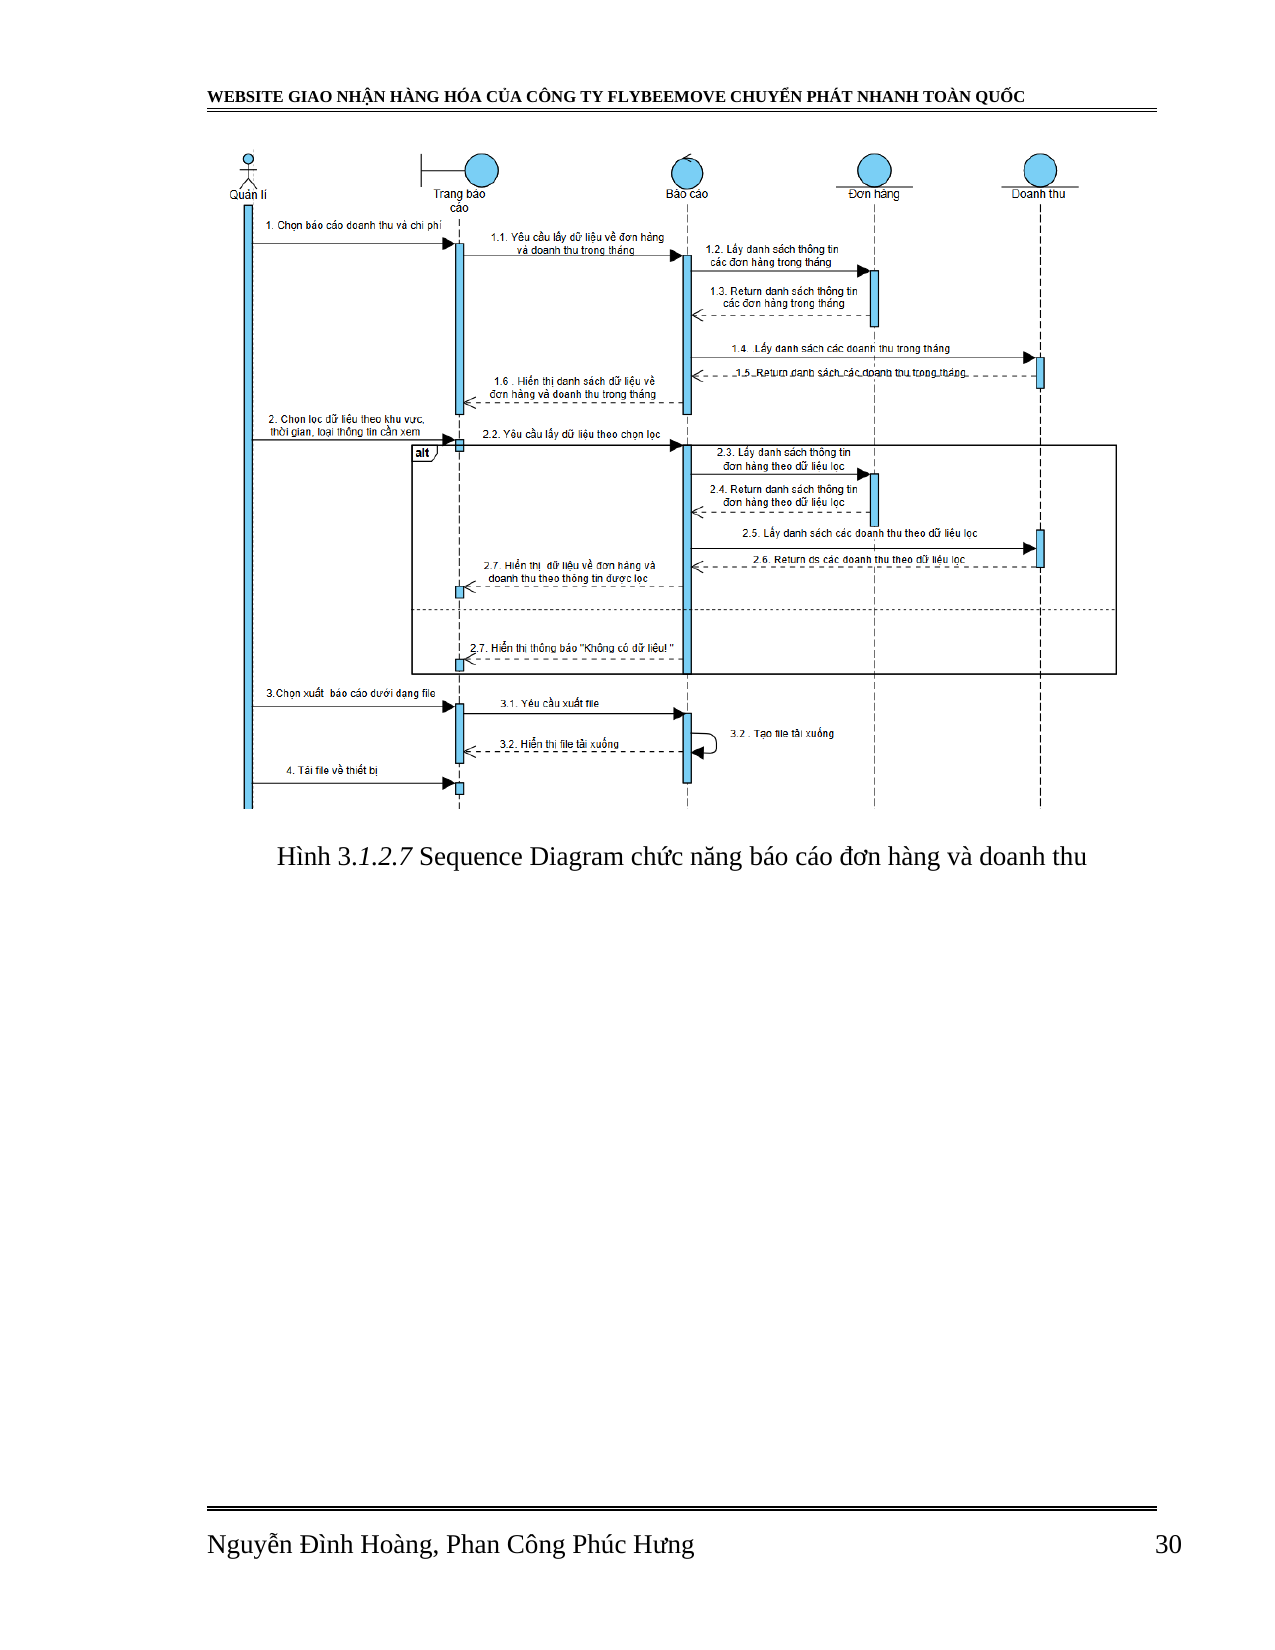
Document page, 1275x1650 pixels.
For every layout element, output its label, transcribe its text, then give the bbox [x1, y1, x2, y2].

text Hình 3.1.2.7 Sequence Diagram chức năng báo cáo đơn hàng và doanh thu [207, 840, 1157, 871]
picture [206, 147, 1157, 809]
